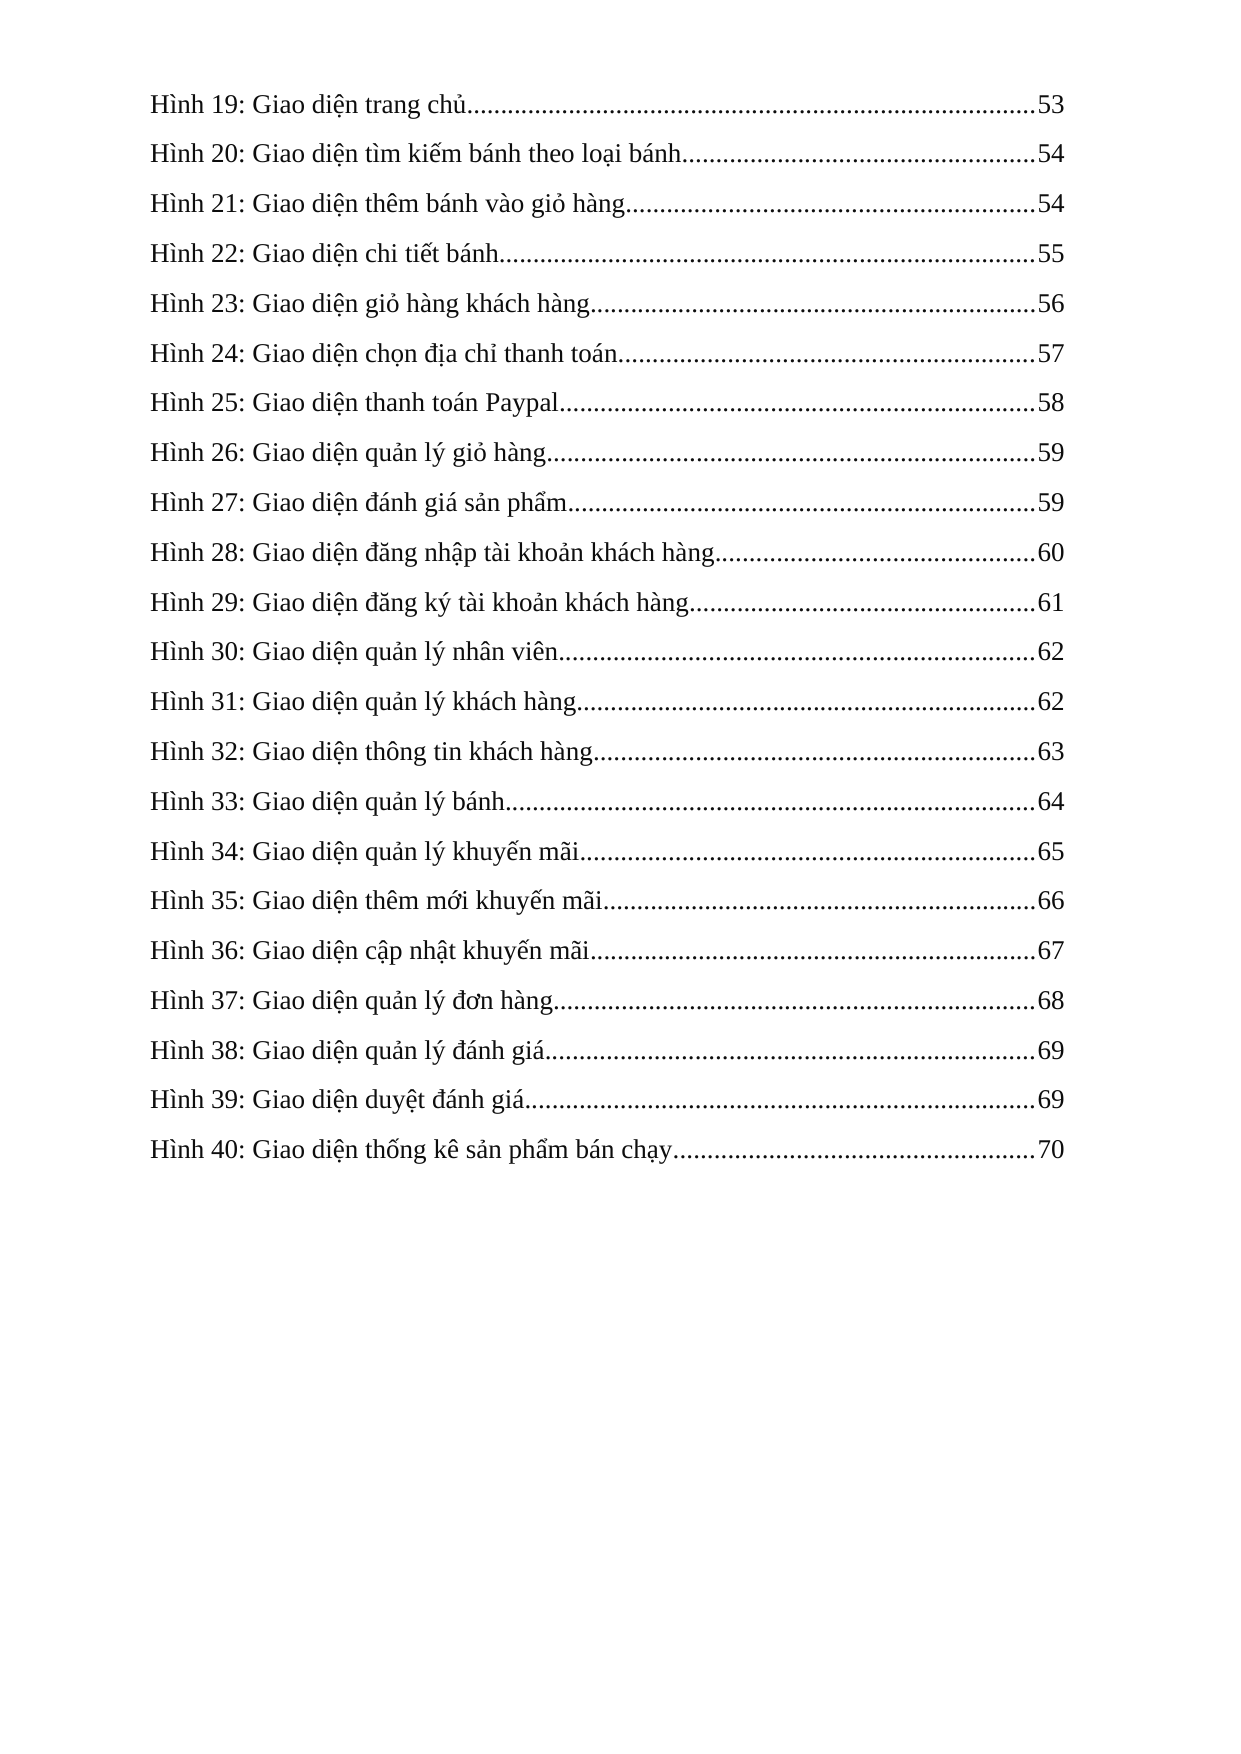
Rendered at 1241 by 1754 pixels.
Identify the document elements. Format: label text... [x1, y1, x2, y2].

text Hình 27: Giao diện đánh giá sản phẩm 59 [150, 486, 1090, 517]
text Hình 19: Giao diện trang chủ 53 [150, 88, 1090, 119]
text Hình 22: Giao diện chi tiết bánh 55 [150, 237, 1090, 268]
text Hình 21: Giao diện thêm bánh vào giỏ hàng 54 [150, 187, 1090, 218]
text Hình 30: Giao diện quản lý nhân viên 62 [150, 635, 1090, 667]
text Hình 33: Giao diện quản lý bánh 64 [150, 785, 1090, 816]
text Hình 36: Giao diện cập nhật khuyến mãi 67 [150, 934, 1090, 965]
text Hình 25: Giao diện thanh toán Paypal 58 [150, 386, 1090, 418]
text Hình 34: Giao diện quản lý khuyến mãi 65 [150, 834, 1090, 866]
text Hình 32: Giao diện thông tin khách hàng 63 [150, 735, 1090, 766]
text Hình 39: Giao diện duyệt đánh giá 69 [150, 1083, 1090, 1115]
text Hình 28: Giao diện đăng nhập tài khoản khách hàng 60 [150, 536, 1090, 567]
text Hình 26: Giao diện quản lý giỏ hàng 59 [150, 436, 1090, 467]
text Hình 37: Giao diện quản lý đơn hàng 68 [150, 984, 1090, 1015]
text Hình 40: Giao diện thống kê sản phẩm bán chạy 70 [150, 1133, 1090, 1164]
text Hình 38: Giao diện quản lý đánh giá 69 [150, 1034, 1090, 1065]
text Hình 20: Giao diện tìm kiếm bánh theo loại bánh 54 [150, 137, 1090, 169]
text Hình 29: Giao diện đăng ký tài khoản khách hàng 61 [150, 586, 1090, 617]
text Hình 23: Giao diện giỏ hàng khách hàng 56 [150, 287, 1090, 318]
text Hình 31: Giao diện quản lý khách hàng 62 [150, 685, 1090, 716]
text Hình 35: Giao diện thêm mới khuyến mãi 66 [150, 884, 1090, 916]
text Hình 24: Giao diện chọn địa chỉ thanh toán 57 [150, 337, 1090, 368]
